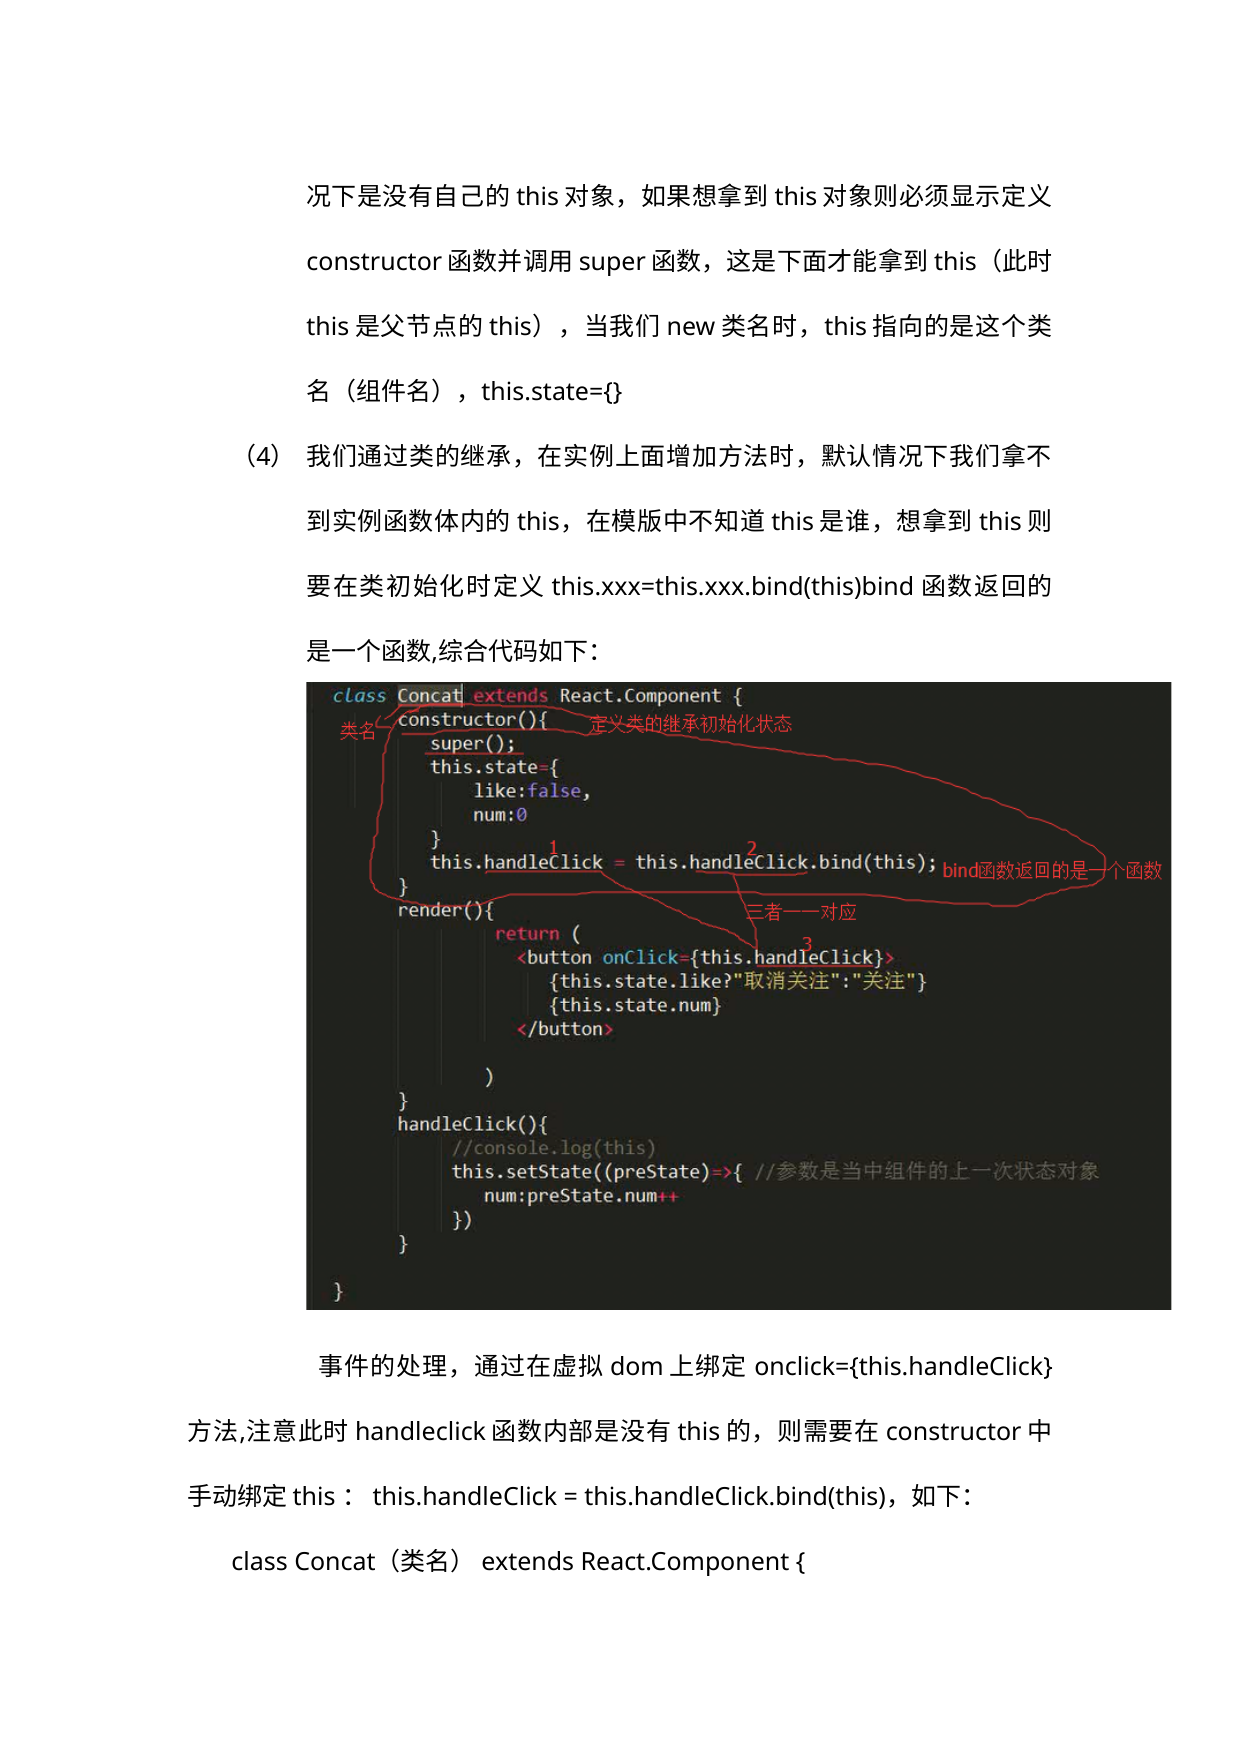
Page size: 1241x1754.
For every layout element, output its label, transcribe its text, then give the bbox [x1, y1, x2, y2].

picture [306, 682, 1172, 1310]
text class Concat（类名） extends React.Component { [187, 1527, 1053, 1592]
text 事件的处理，通过在虚拟dom上绑定 onclick={this.handleClick}方法,注意此时handleclick函数内部是没有this的，则需要在constructor中手动绑定this ： this.handleClick = this.handleClick.bind(this)，如下： [187, 1332, 1053, 1527]
list 我们通过类的继承，在实例上面增加方法时，默认情况下我们拿不到实例函数体内的this，在模版中不知道this是谁，想拿到this则要在类初始化时定义this.xxx=this.xxx.bind(this)bind函数返回的是一个函数,综合代码如下： [231, 422, 1053, 682]
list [306, 162, 1053, 422]
